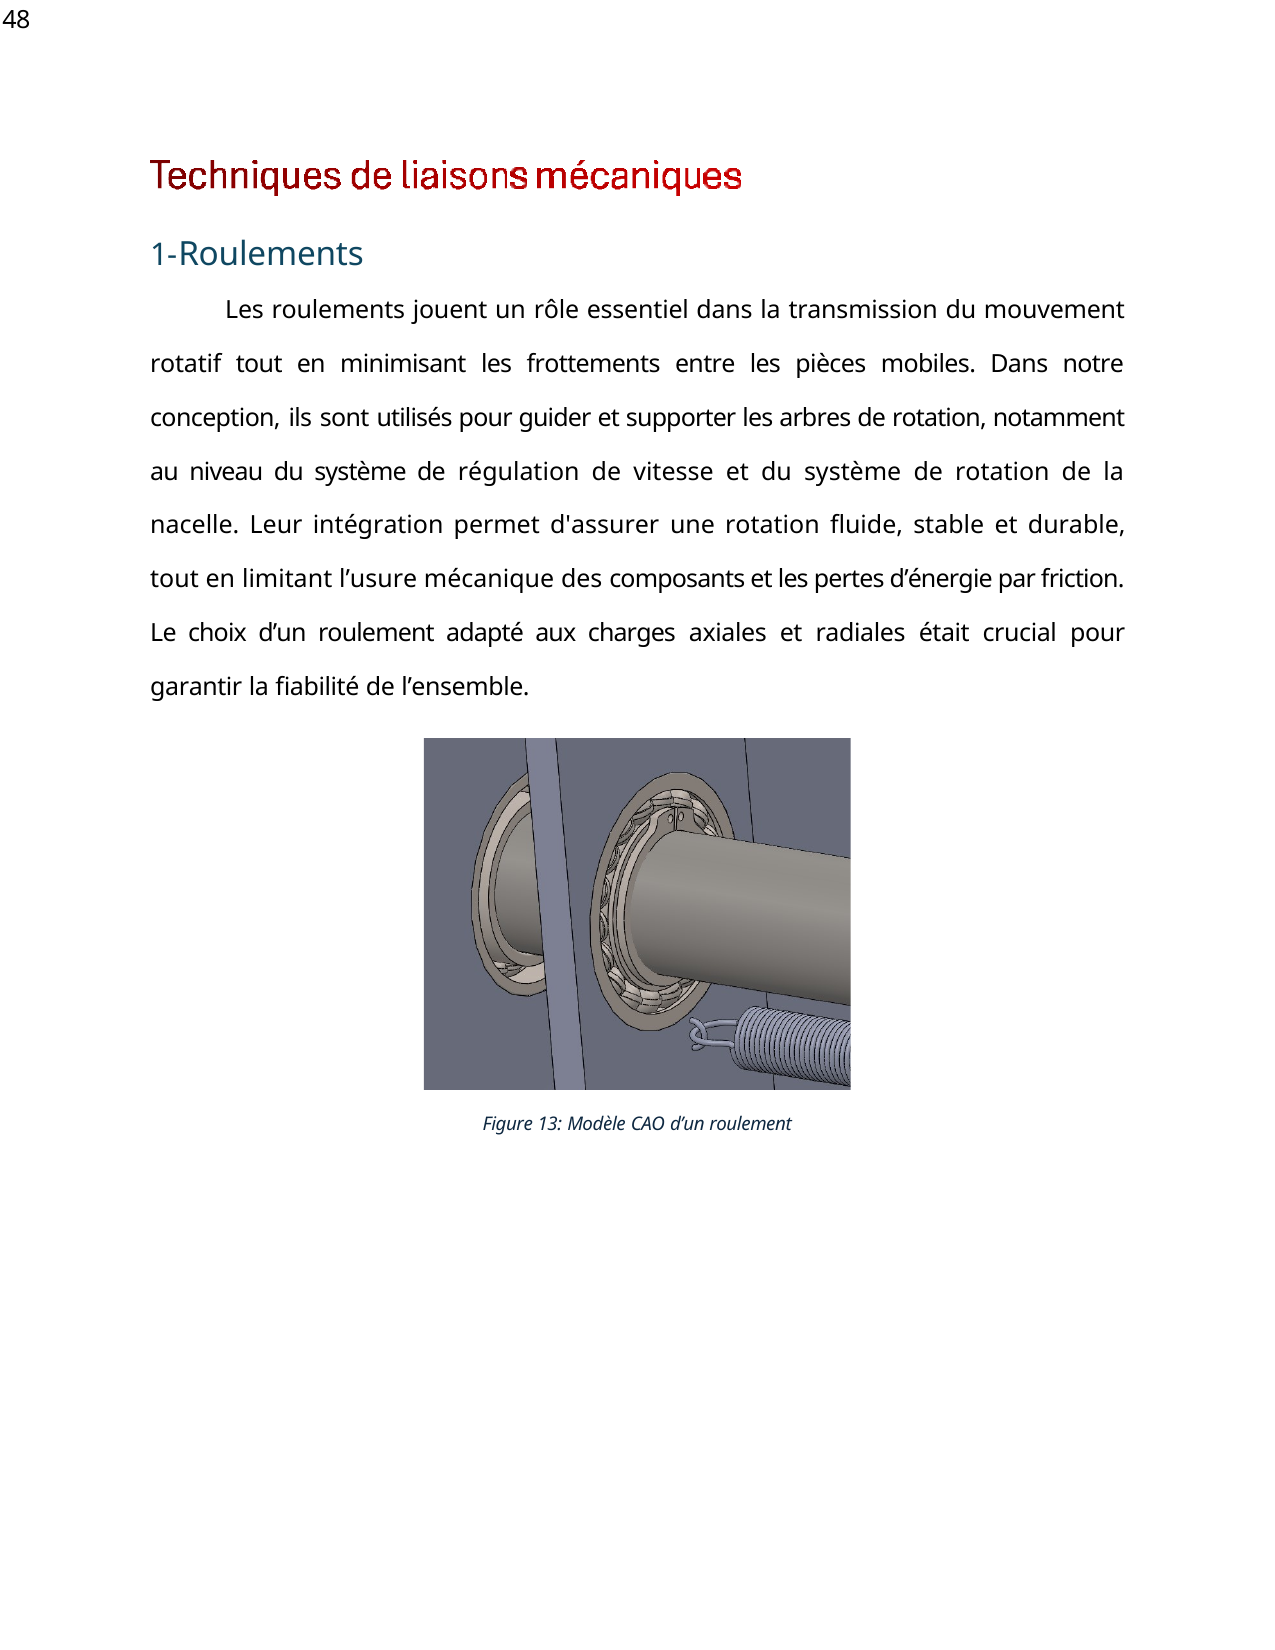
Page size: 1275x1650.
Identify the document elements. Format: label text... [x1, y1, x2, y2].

picture [537, 160, 700, 196]
picture [703, 168, 721, 189]
picture [510, 167, 527, 189]
picture [150, 160, 507, 196]
picture [724, 168, 741, 189]
subtitle Roulements [150, 230, 1275, 275]
text Les roulements jouent un rôle essentiel dans la transmission du mouvement rotatif tout en minimisant les frottements entre les pièces mobiles. Dans notre conception, ils sont utilisés pour guider et supporter les arbres de rotation, notamment au niveau du système de régulation de vitesse et du système de rotation de la nacelle. Leur intégration permet d'assurer une rotation fluide, stable et durable, tout en limitant l’usure mécanique des composants et les pertes d’énergie par friction. Le choix d’un roulement adapté aux charges axiales et radiales était crucial pour garantir la fiabilité de l’ensemble. [150, 292, 1125, 702]
picture [423, 738, 851, 1090]
